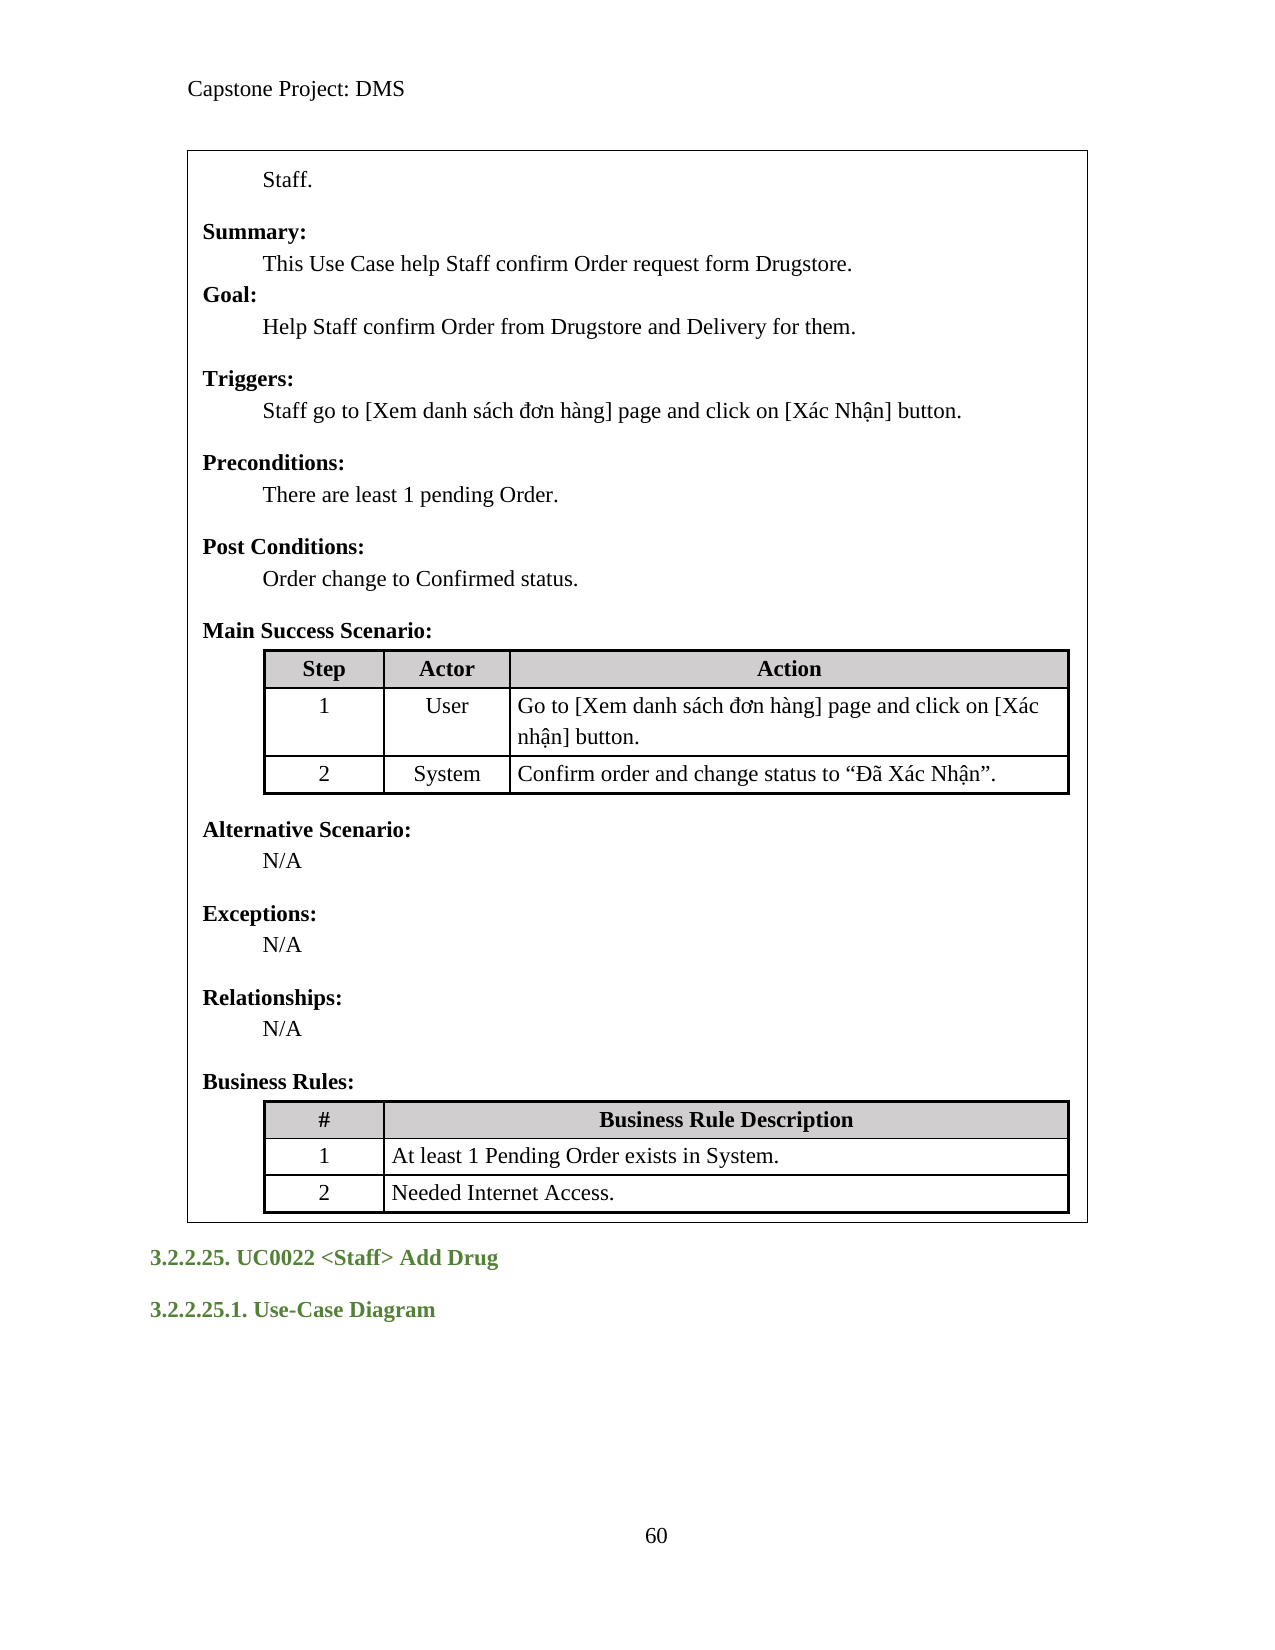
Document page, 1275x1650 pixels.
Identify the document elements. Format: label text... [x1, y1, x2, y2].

subtitle Use-Case Diagram [150, 1296, 1125, 1322]
subtitle UC0022 <Staff> Add Drug [150, 1244, 1125, 1270]
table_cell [188, 151, 1087, 1222]
